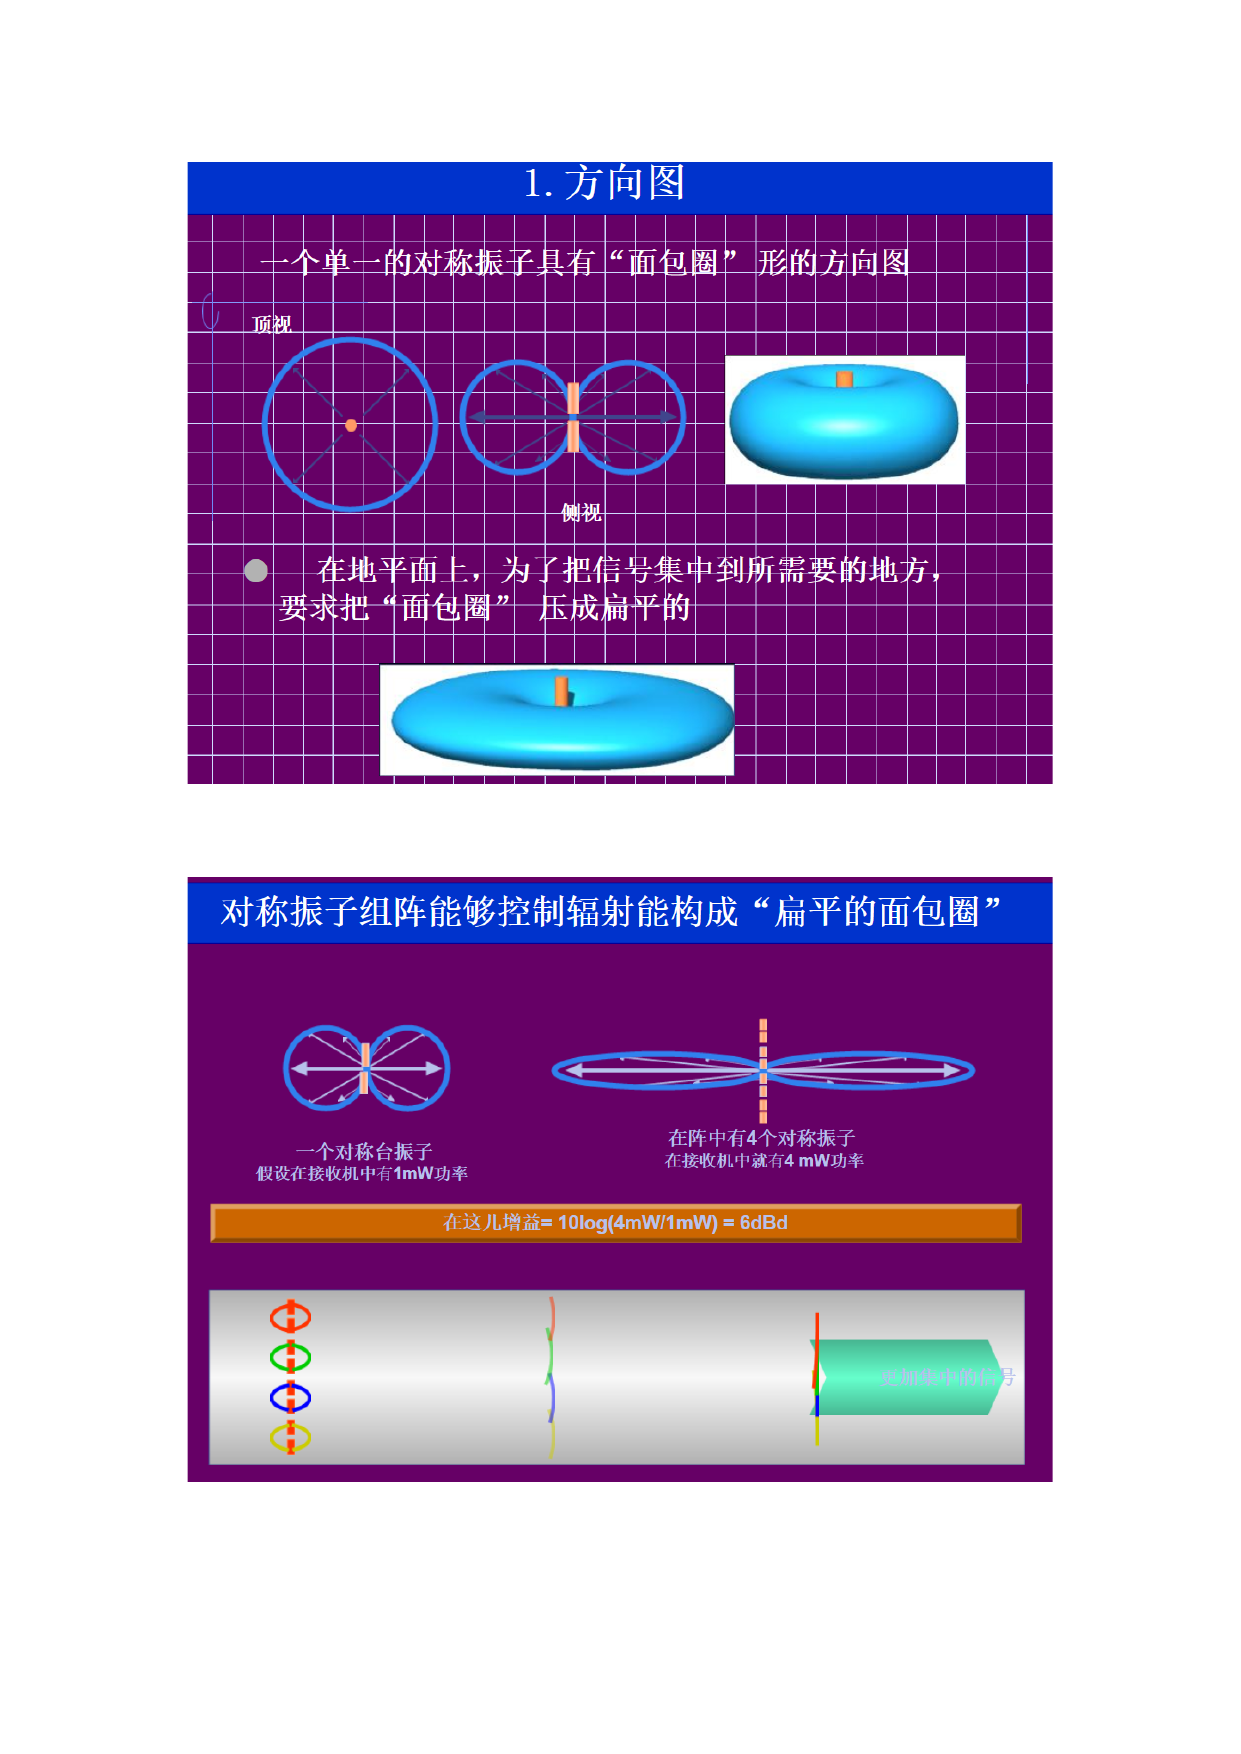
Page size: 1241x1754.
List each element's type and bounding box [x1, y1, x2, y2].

picture [187, 162, 1053, 784]
picture [187, 877, 1053, 1482]
